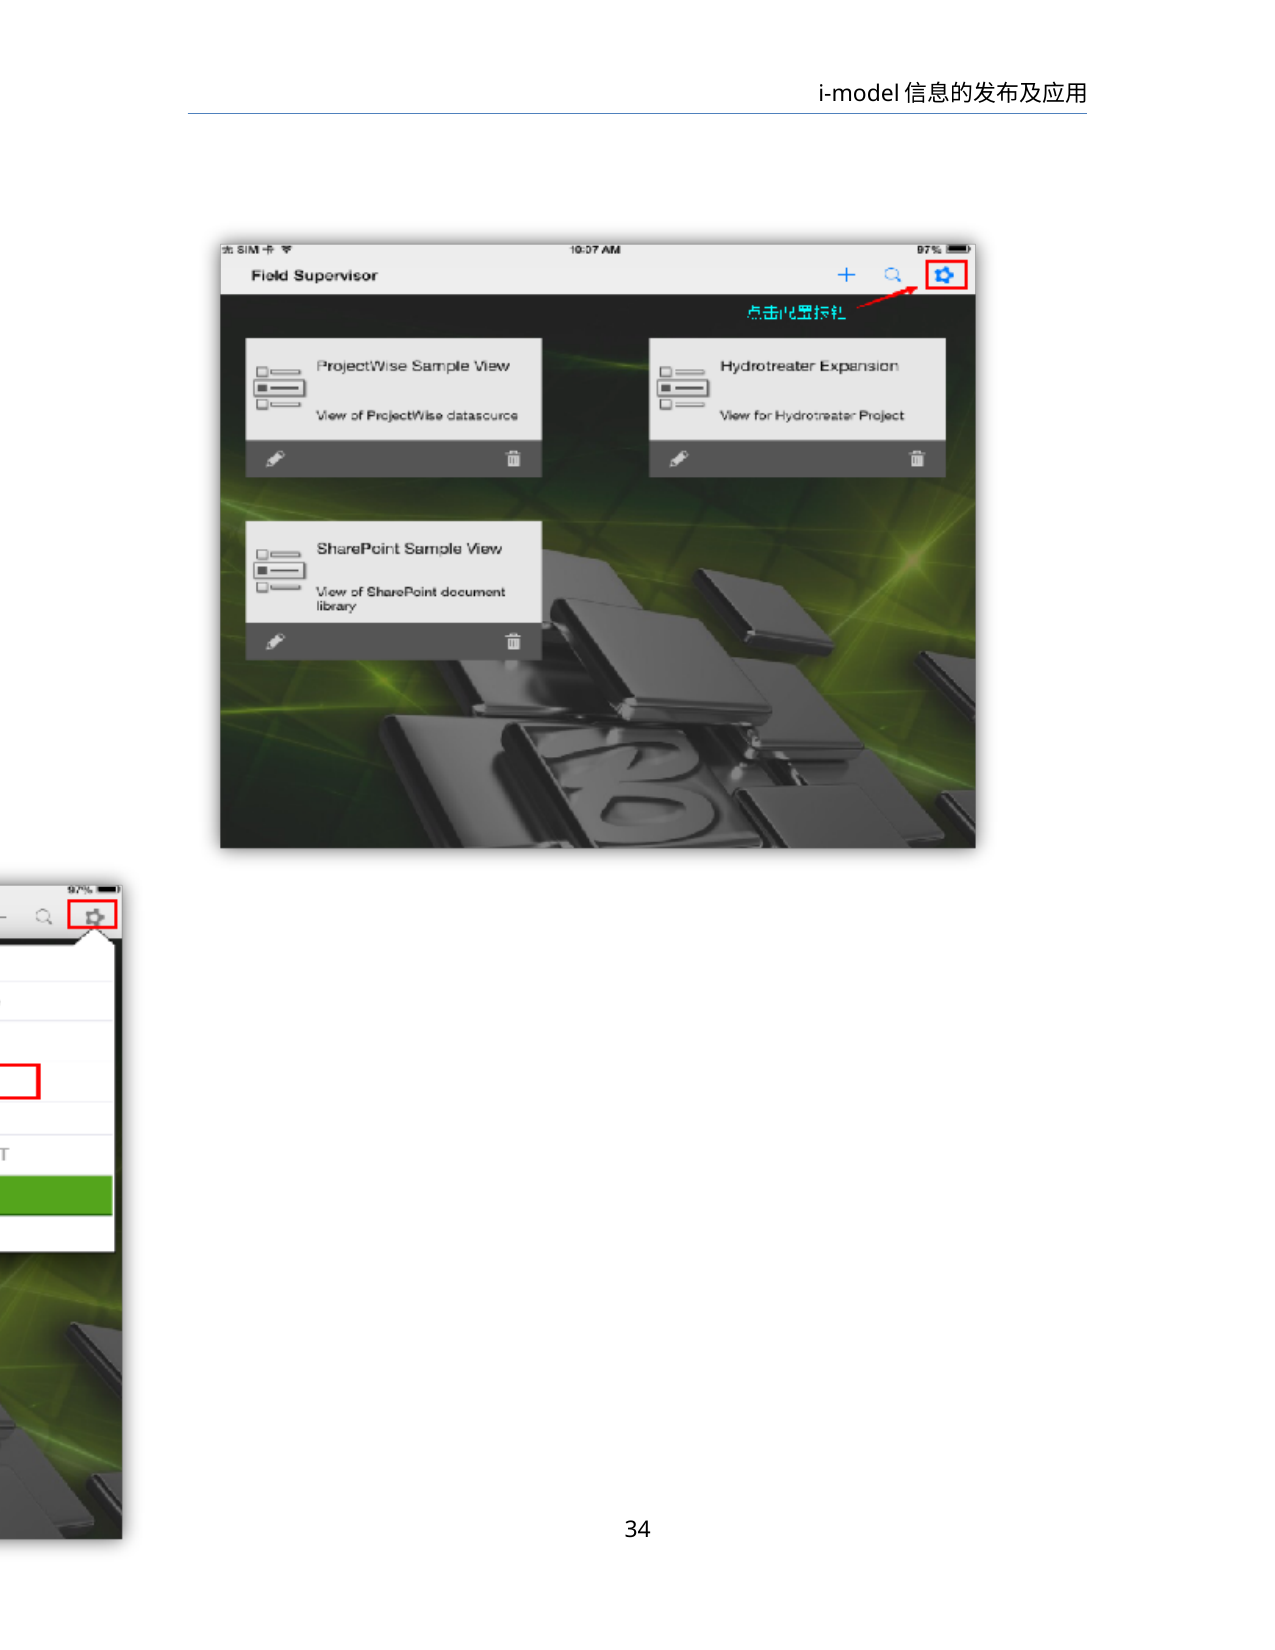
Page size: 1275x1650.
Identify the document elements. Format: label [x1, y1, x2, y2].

picture [194, 221, 1004, 875]
picture [0, 862, 149, 1566]
